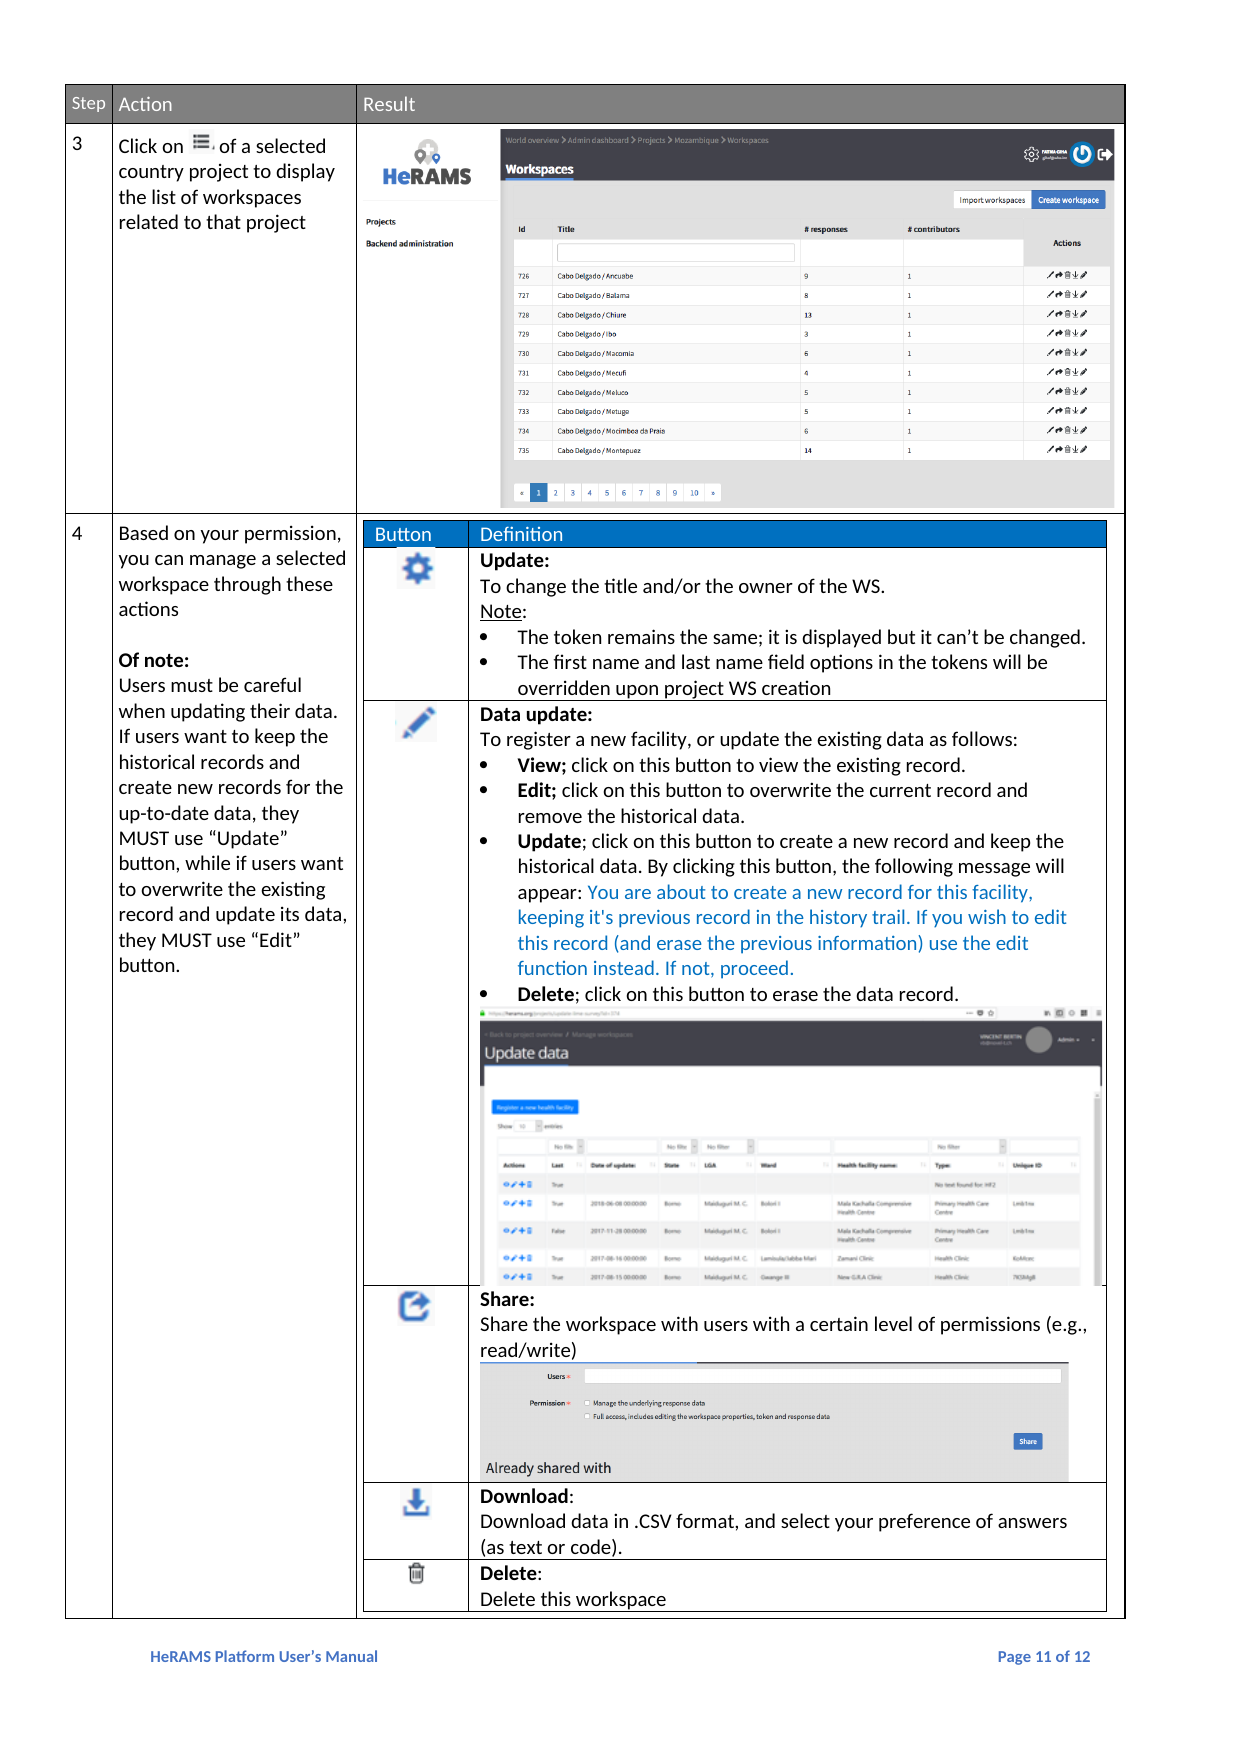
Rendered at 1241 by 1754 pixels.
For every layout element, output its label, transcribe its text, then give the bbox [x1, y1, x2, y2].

picture [406, 1560, 426, 1587]
picture [396, 547, 436, 589]
table_header Result [357, 85, 1124, 123]
table_cell Based on your permission, you can manage a selected workspace through these actions Of note: Users must be careful when updating their data. If users want to keep the historical records and create new records for the up-to-date data, they MUST use “Update” button, while if users want to overwrite the existing record and update its data, they MUST use “Edit” button. [113, 514, 356, 1618]
picture [397, 1286, 435, 1326]
table_header Step [66, 85, 112, 123]
picture [395, 701, 437, 742]
table_cell 3 [66, 124, 112, 513]
picture [362, 129, 1115, 508]
picture [188, 129, 215, 154]
table_cell [357, 124, 1124, 513]
table_cell 4 [66, 514, 112, 1618]
table_header Action [113, 85, 356, 123]
table_cell Click on of a selected country project to display the list of workspaces related to that project [113, 124, 356, 513]
table_cell [357, 514, 1124, 1618]
picture [400, 1483, 433, 1520]
picture [480, 1006, 1103, 1286]
picture [480, 1362, 1069, 1482]
